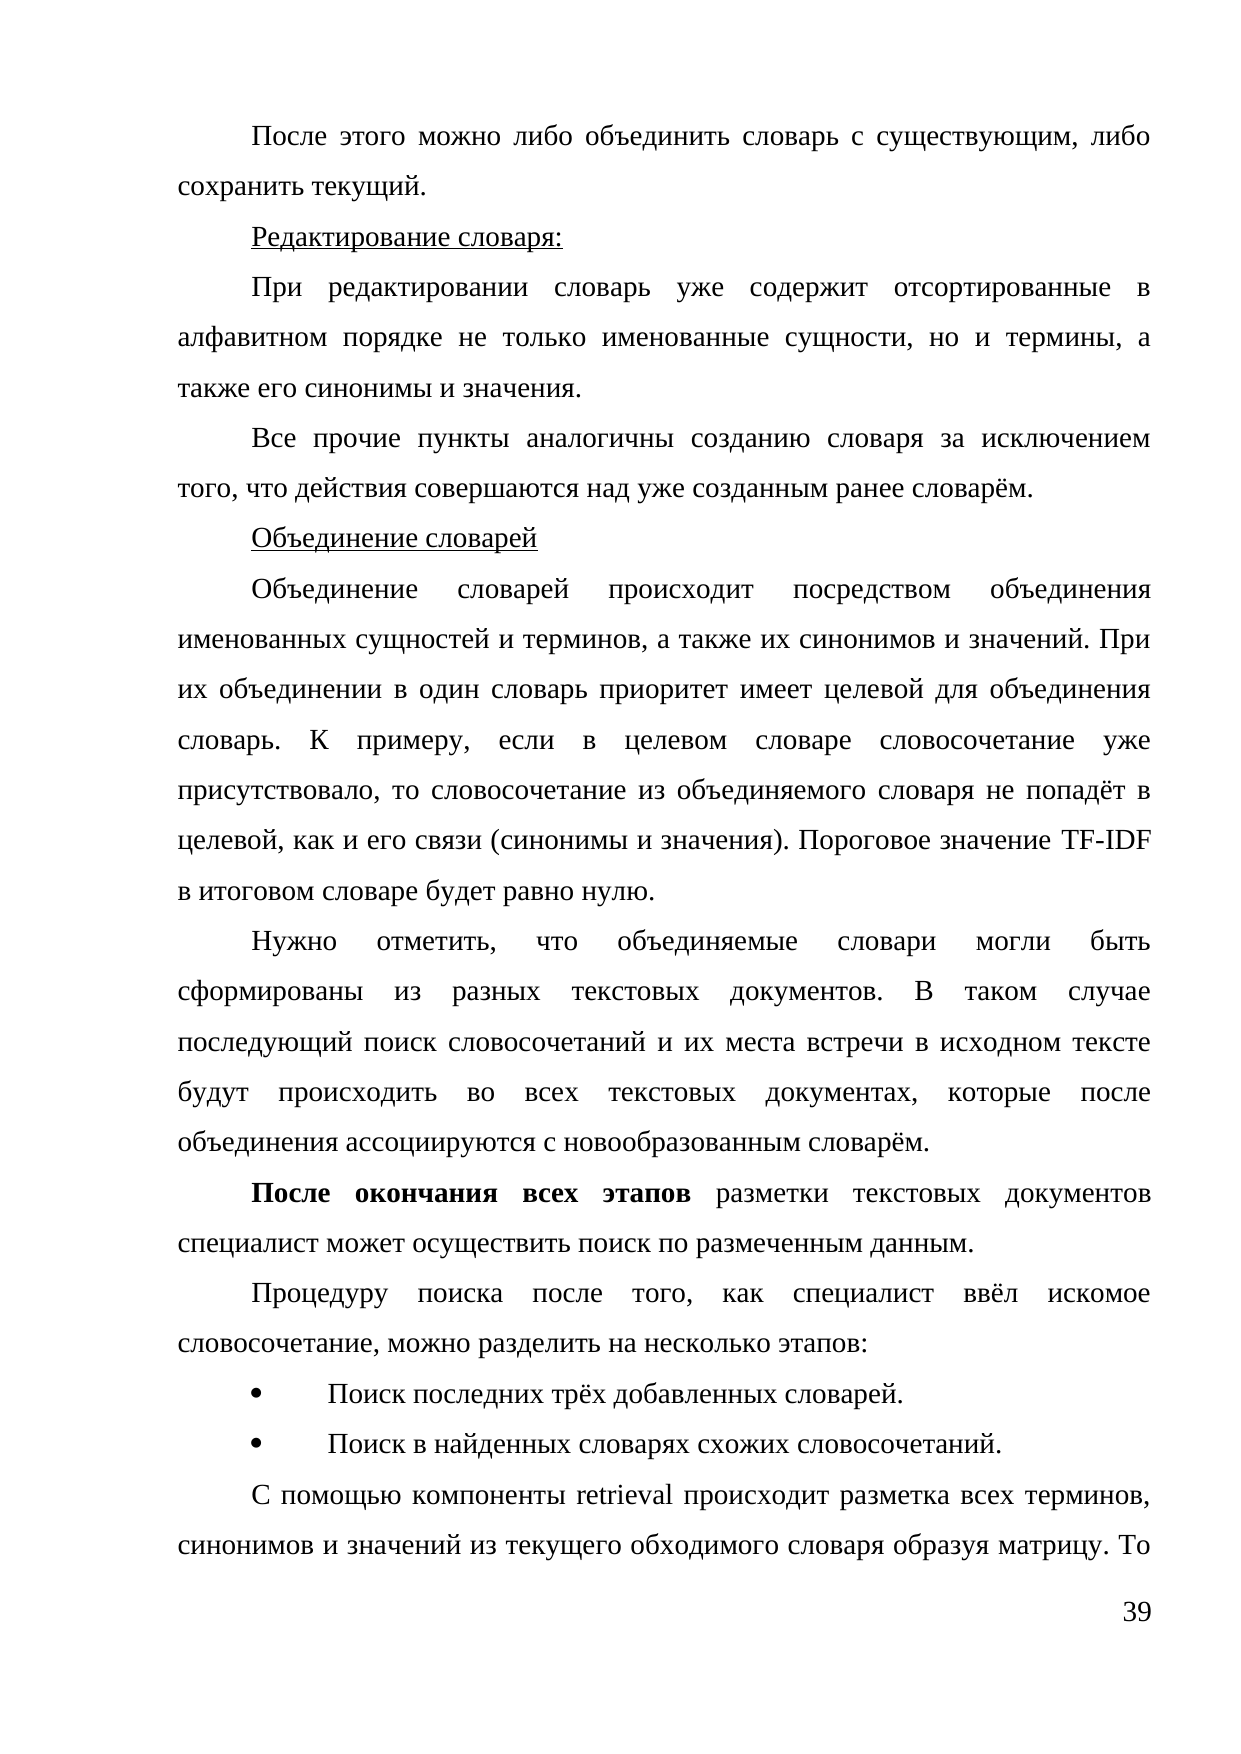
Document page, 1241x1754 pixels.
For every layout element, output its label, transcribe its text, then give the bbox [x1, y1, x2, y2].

text Процедуру поиска после того, как специалист ввёл искомое словосочетание, можно разделить на несколько этапов: [177, 1275, 1152, 1359]
text После окончания всех этапов разметки текстовых документов специалист может осуществить поиск по размеченным данным. [177, 1175, 1152, 1258]
text При редактировании словарь уже содержит отсортированные в алфавитном порядке не только именованные сущности, но и термины, а также его синонимы и значения. [177, 269, 1152, 403]
text Редактирование словаря: [177, 219, 1152, 252]
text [177, 1477, 1152, 1561]
list Поиск в найденных словарях схожих словосочетаний. [177, 1426, 1152, 1460]
text Нужно отметить, что объединяемые словари могли быть сформированы из разных текстовых документов. В таком случае последующий поиск словосочетаний и их места встречи в исходном тексте будут происходить во всех текстовых документах, которые после объединения ассоциируются с новообразованным словарём. [177, 923, 1152, 1158]
text Все прочие пункты аналогичны созданию словаря за исключением того, что действия совершаются над уже созданным ранее словарём. [177, 420, 1152, 504]
list Поиск последних трёх добавленных словарей. [177, 1376, 1152, 1409]
text Объединение словарей происходит посредством объединения именованных сущностей и терминов, а также их синонимов и значений. При их объединении в один словарь приоритет имеет целевой для объединения словарь. К примеру, если в целевом словаре словосочетание уже присутствовало, то словосочетание из объединяемого словаря не попадёт в целевой, как и его связи (синонимы и значения). Пороговое значение TF-IDF в итоговом словаре будет равно нулю. [177, 571, 1152, 906]
text После этого можно либо объединить словарь с существующим, либо сохранить текущий. [177, 118, 1152, 202]
text Объединение словарей [177, 521, 1152, 554]
